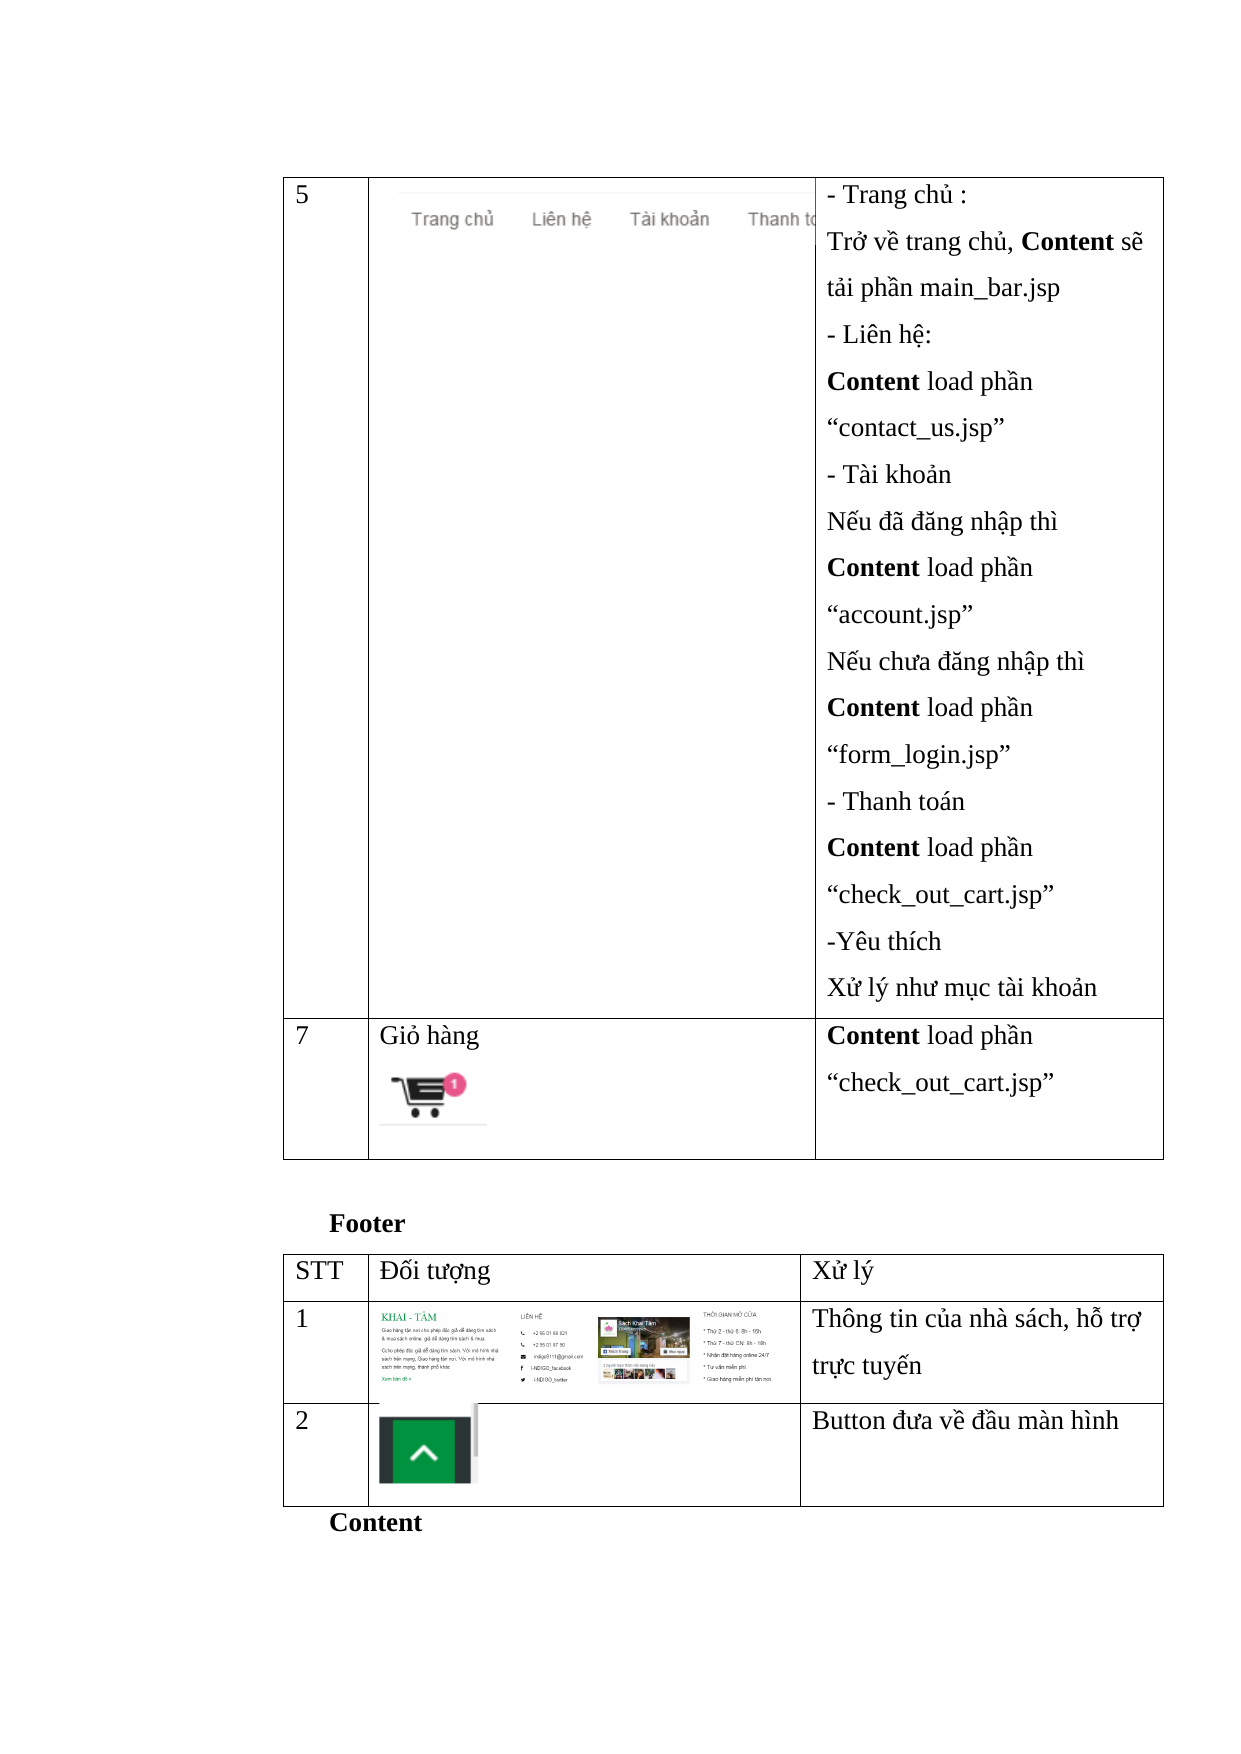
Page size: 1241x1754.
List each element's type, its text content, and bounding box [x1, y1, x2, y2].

table_cell Giỏ hàng [369, 1019, 815, 1159]
table_cell 1 [284, 1302, 368, 1403]
table_cell Button đưa về đầu màn hình [801, 1404, 1163, 1506]
picture [379, 1403, 479, 1490]
table_cell [369, 178, 815, 1018]
picture [379, 1302, 775, 1388]
list Footer [329, 1207, 1122, 1238]
table_cell [369, 1404, 800, 1506]
picture [390, 178, 816, 245]
table_header Xử lý [801, 1255, 1163, 1301]
table_cell [369, 1302, 800, 1403]
table_cell 7 [284, 1019, 368, 1159]
table_header Đối tượng [369, 1255, 800, 1301]
table_cell 5 [284, 178, 368, 1018]
table_header STT [284, 1255, 368, 1301]
table_cell Thông tin của nhà sách, hỗ trợ trực tuyến [801, 1302, 1163, 1403]
list Content [329, 1507, 1122, 1538]
picture [379, 1065, 487, 1134]
table_cell - Trang chủ : Trở về trang chủ, Content sẽ tải phần main_bar.jsp - Liên hệ: Content load phần “contact_us.jsp” - Tài khoản Nếu đã đăng nhập thì Content load phần “account.jsp” Nếu chưa đăng nhập thì Content load phần “form_login.jsp” - Thanh toán Content load phần “check_out_cart.jsp” -Yêu thích Xử lý như mục tài khoản [816, 178, 1163, 1018]
table_cell Content load phần “check_out_cart.jsp” [816, 1019, 1163, 1159]
table_cell 2 [284, 1404, 368, 1506]
